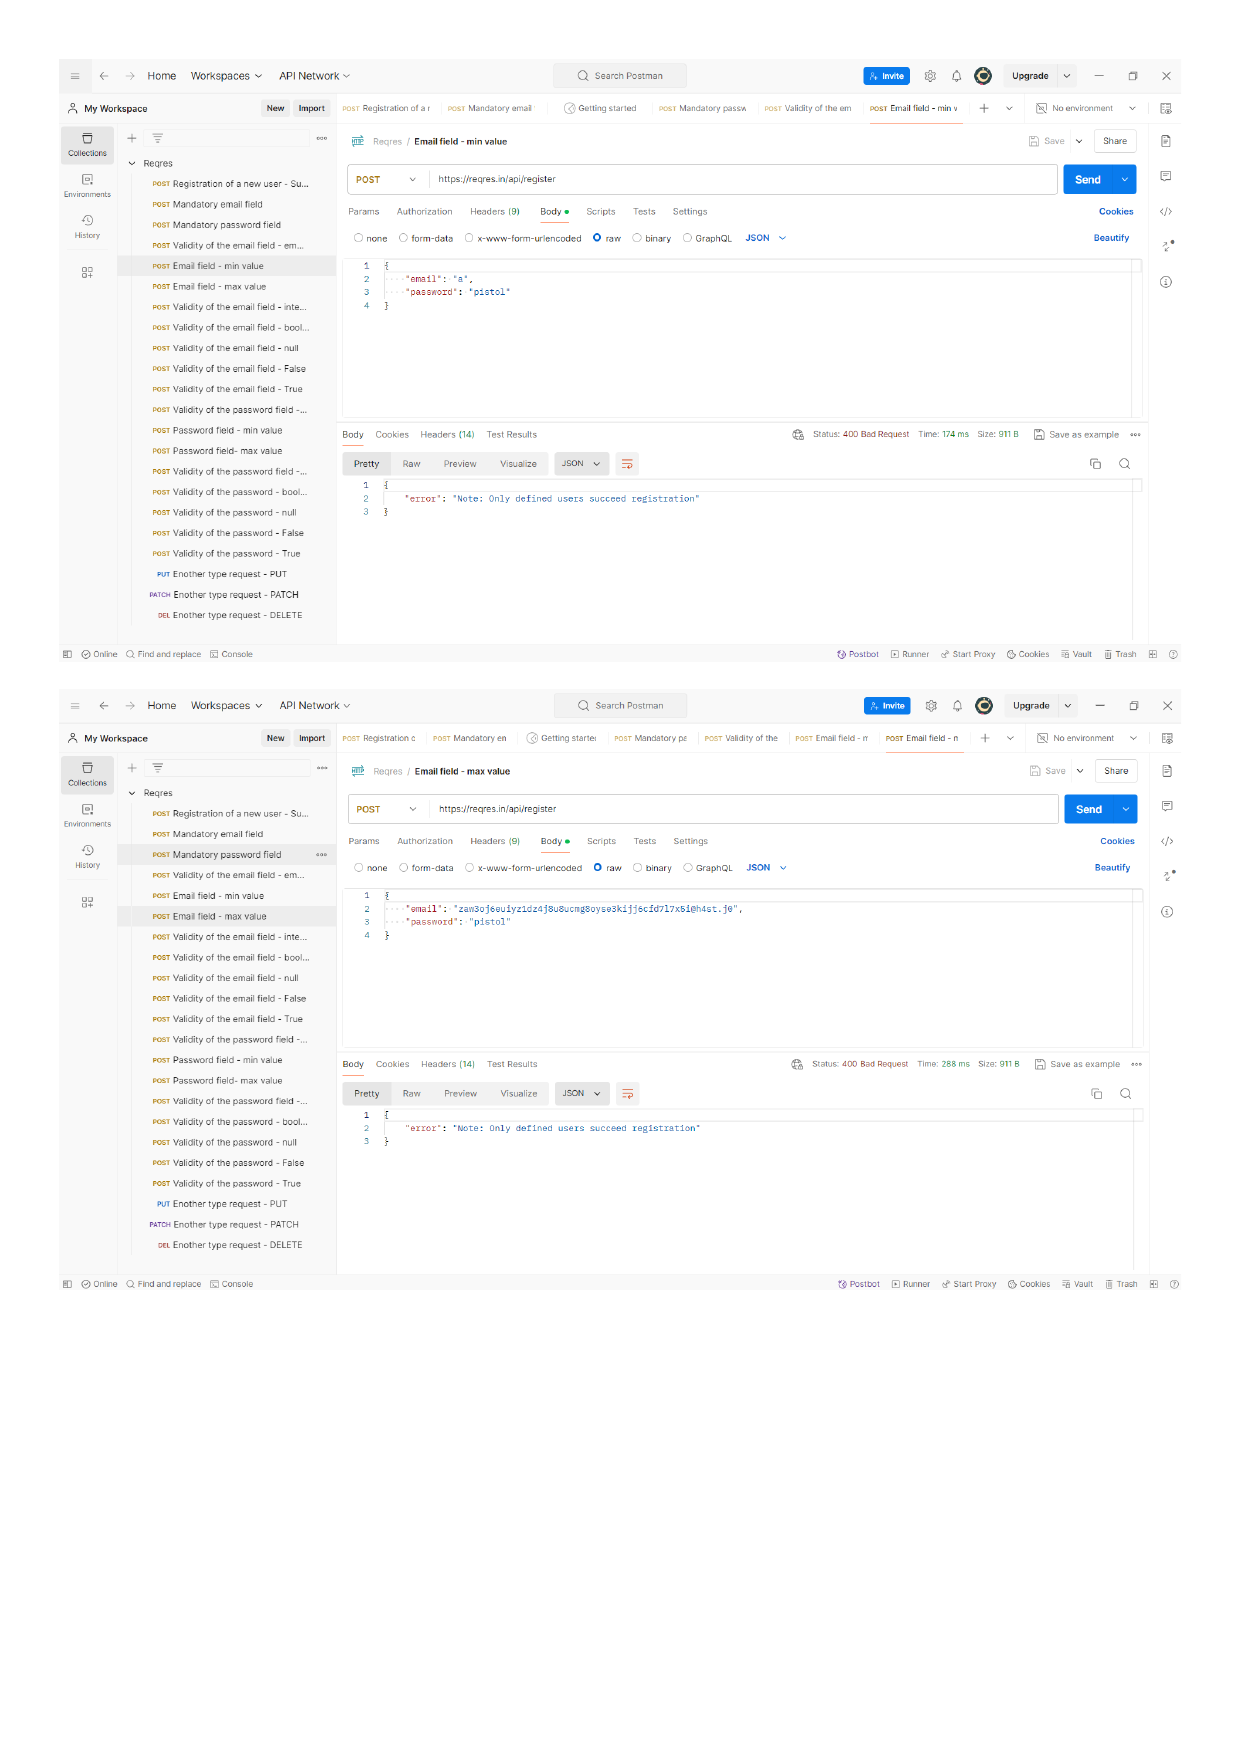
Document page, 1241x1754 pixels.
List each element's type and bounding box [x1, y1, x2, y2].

picture [59, 689, 1182, 1290]
picture [59, 59, 1182, 662]
